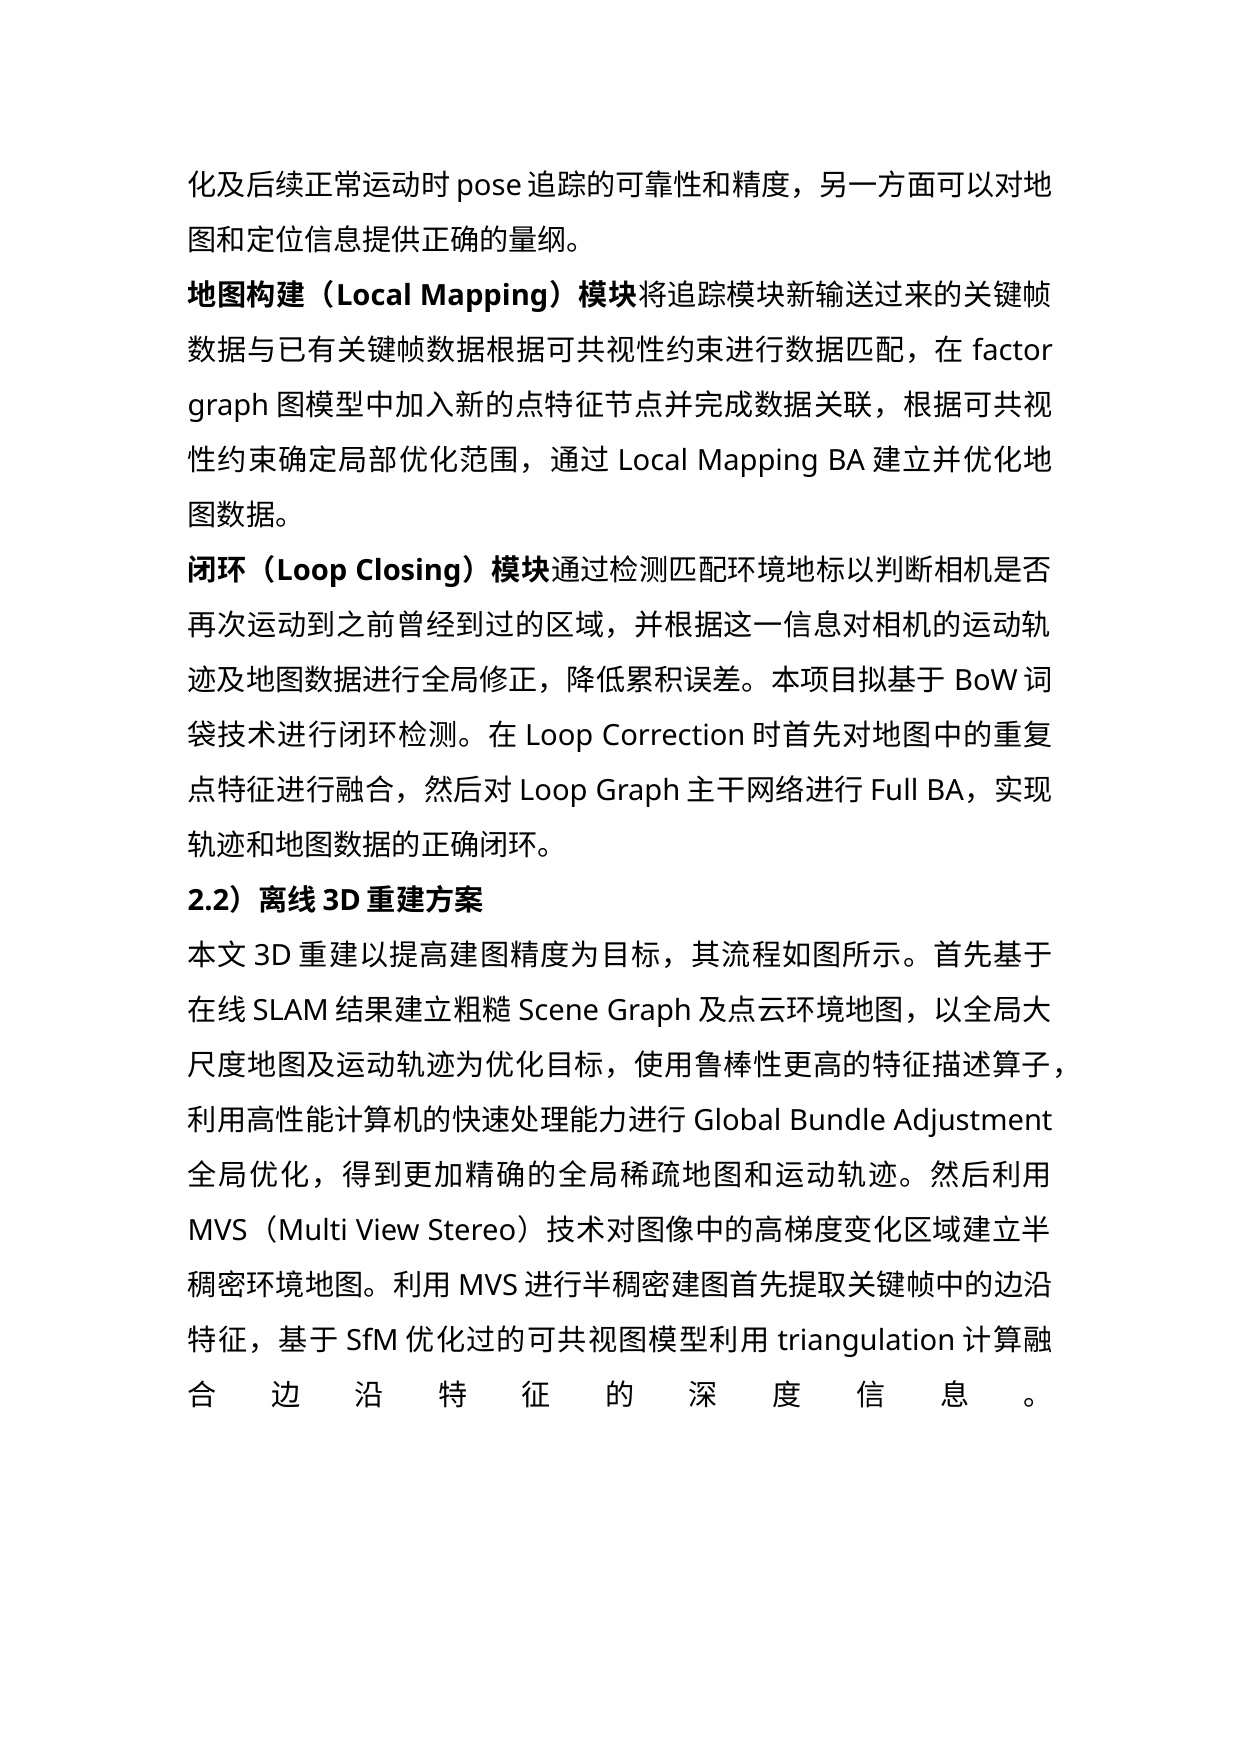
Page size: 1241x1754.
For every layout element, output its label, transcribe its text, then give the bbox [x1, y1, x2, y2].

text 2.2）离线3D重建方案 [187, 877, 1053, 919]
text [187, 932, 1053, 1414]
text 闭环（Loop Closing）模块通过检测匹配环境地标以判断相机是否再次运动到之前曾经到过的区域，并根据这一信息对相机的运动轨迹及地图数据进行全局修正，降低累积误差。本项目拟基于BoW词袋技术进行闭环检测。在Loop Correction时首先对地图中的重复点特征进行融合，然后对Loop Graph主干网络进行Full BA，实现轨迹和地图数据的正确闭环。 [187, 547, 1053, 864]
text 地图构建（Local Mapping）模块将追踪模块新输送过来的关键帧数据与已有关键帧数据根据可共视性约束进行数据匹配，在factor graph图模型中加入新的点特征节点并完成数据关联，根据可共视性约束确定局部优化范围，通过Local Mapping BA建立并优化地图数据。 [187, 272, 1053, 534]
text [187, 162, 1053, 259]
